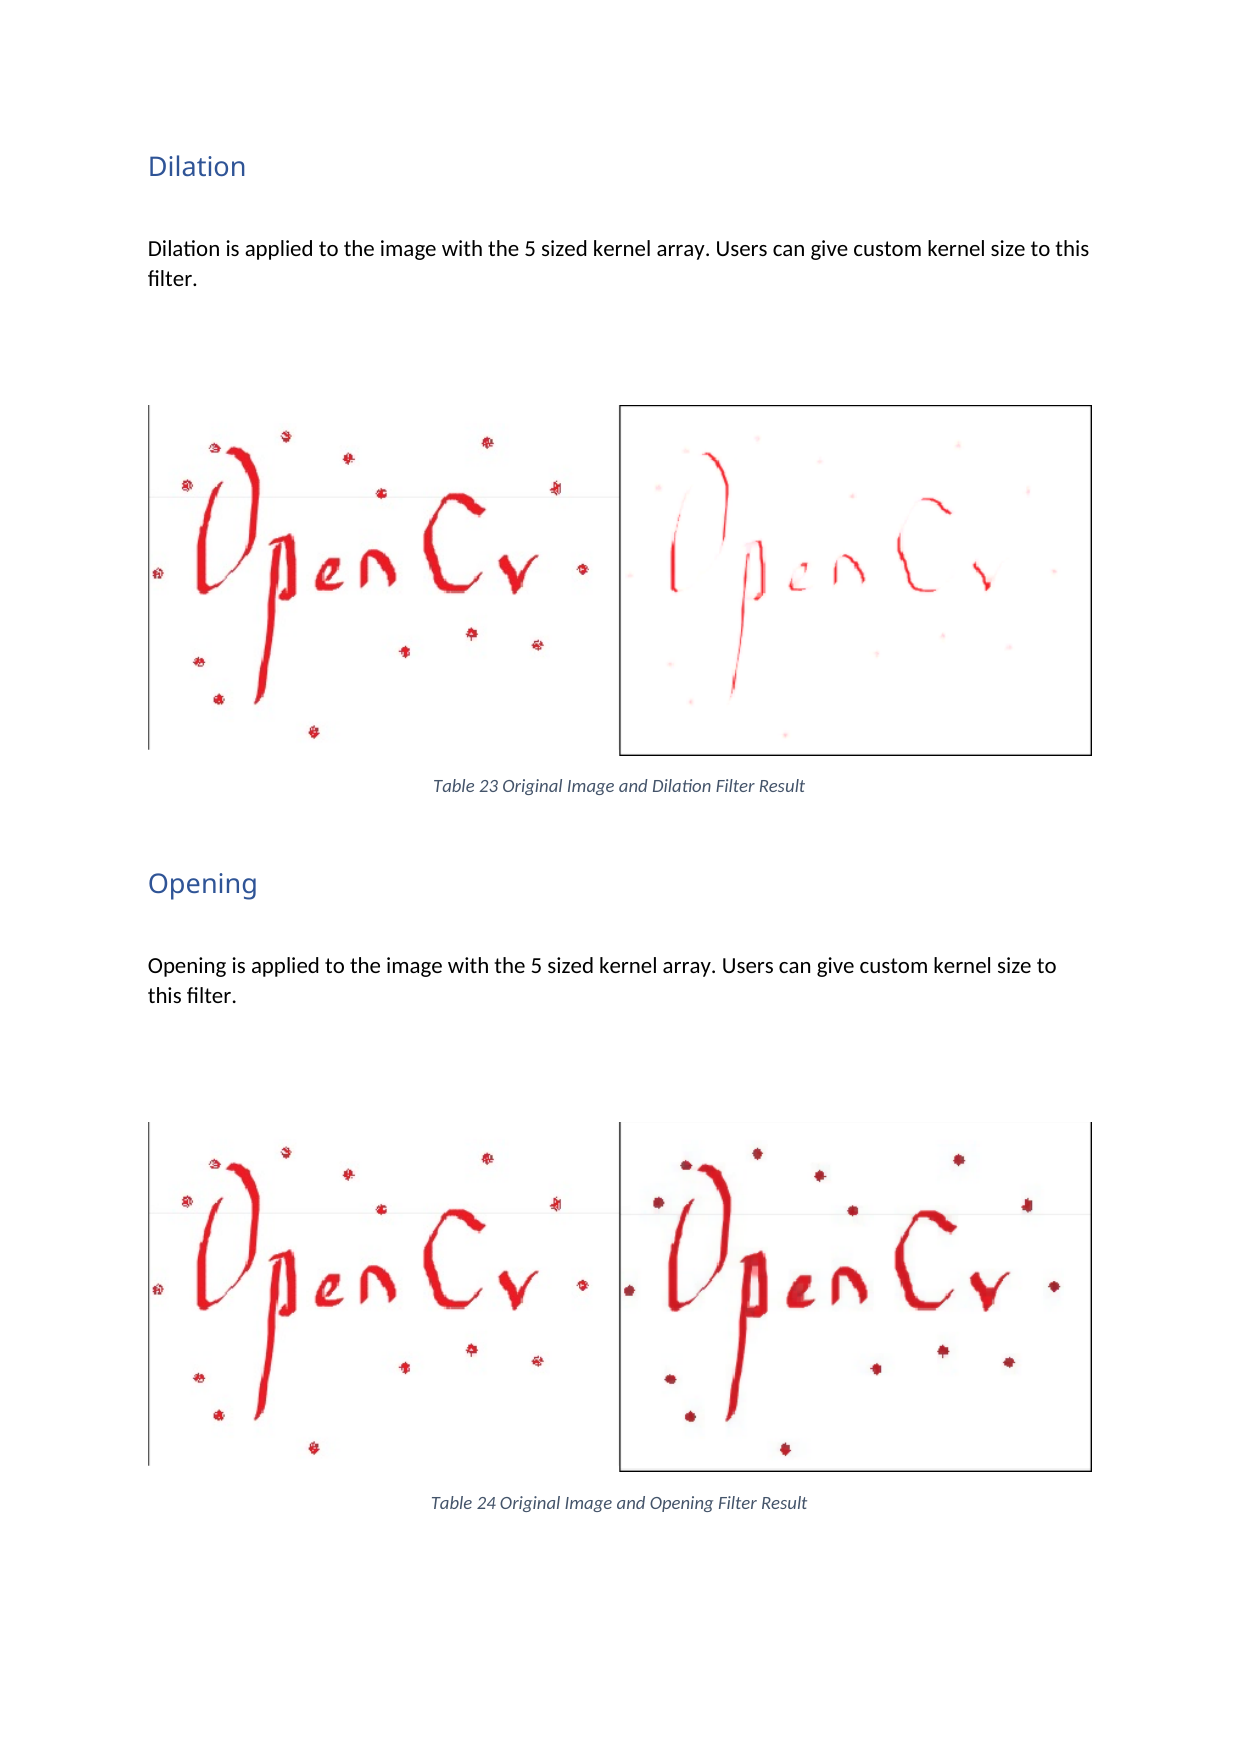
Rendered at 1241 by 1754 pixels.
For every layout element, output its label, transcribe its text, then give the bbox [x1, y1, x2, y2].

picture [148, 405, 1092, 756]
subtitle Dilation [148, 148, 1093, 184]
picture [148, 1122, 1092, 1472]
text Dilation is applied to the image with the 5 sized kernel array. Users can give custom kernel size to this filter. [148, 234, 1093, 292]
text Opening is applied to the image with the 5 sized kernel array. Users can give custom kernel size to this filter. [148, 951, 1093, 1009]
subtitle Opening [148, 864, 1093, 901]
